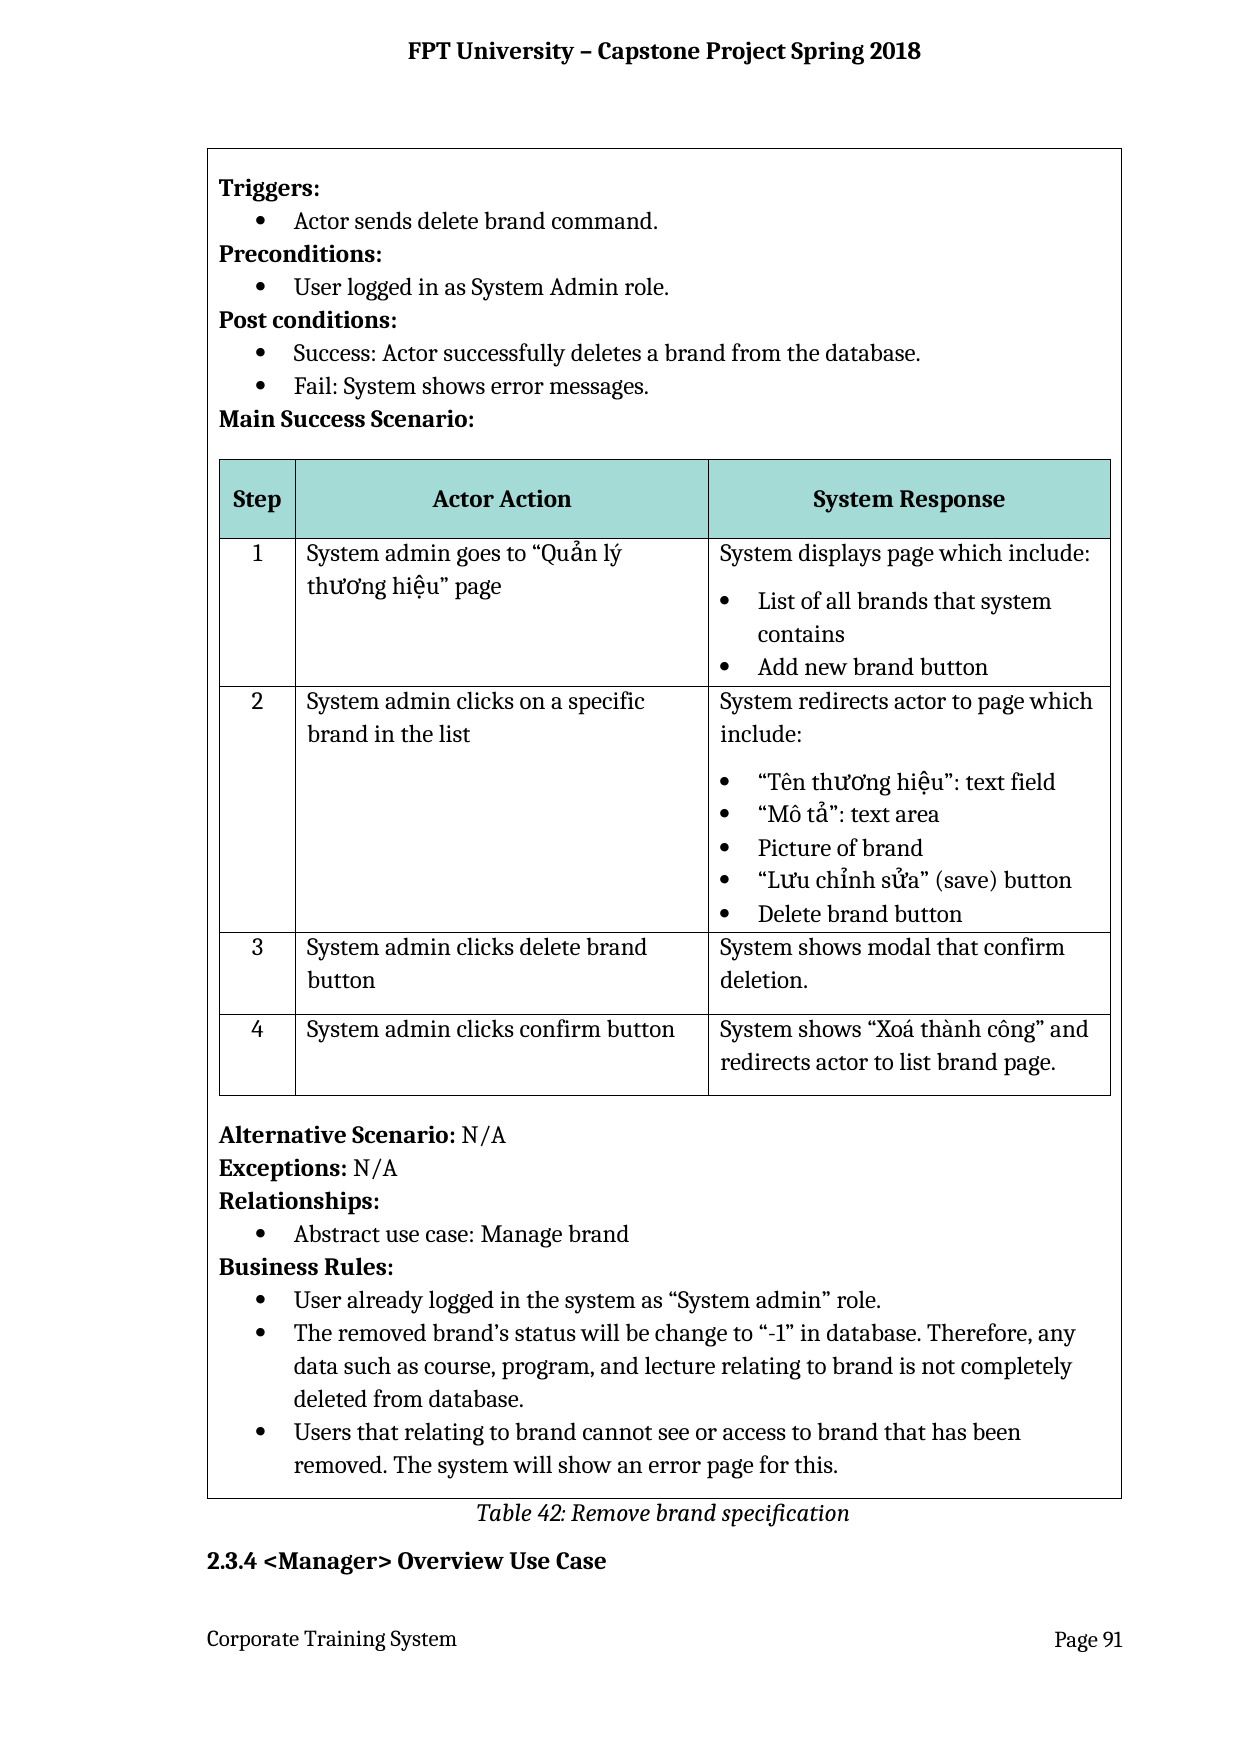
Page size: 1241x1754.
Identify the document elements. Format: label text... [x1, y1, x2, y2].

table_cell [208, 149, 1121, 1498]
text 2.3.4 <Manager> Overview Use Case [207, 1547, 1122, 1576]
